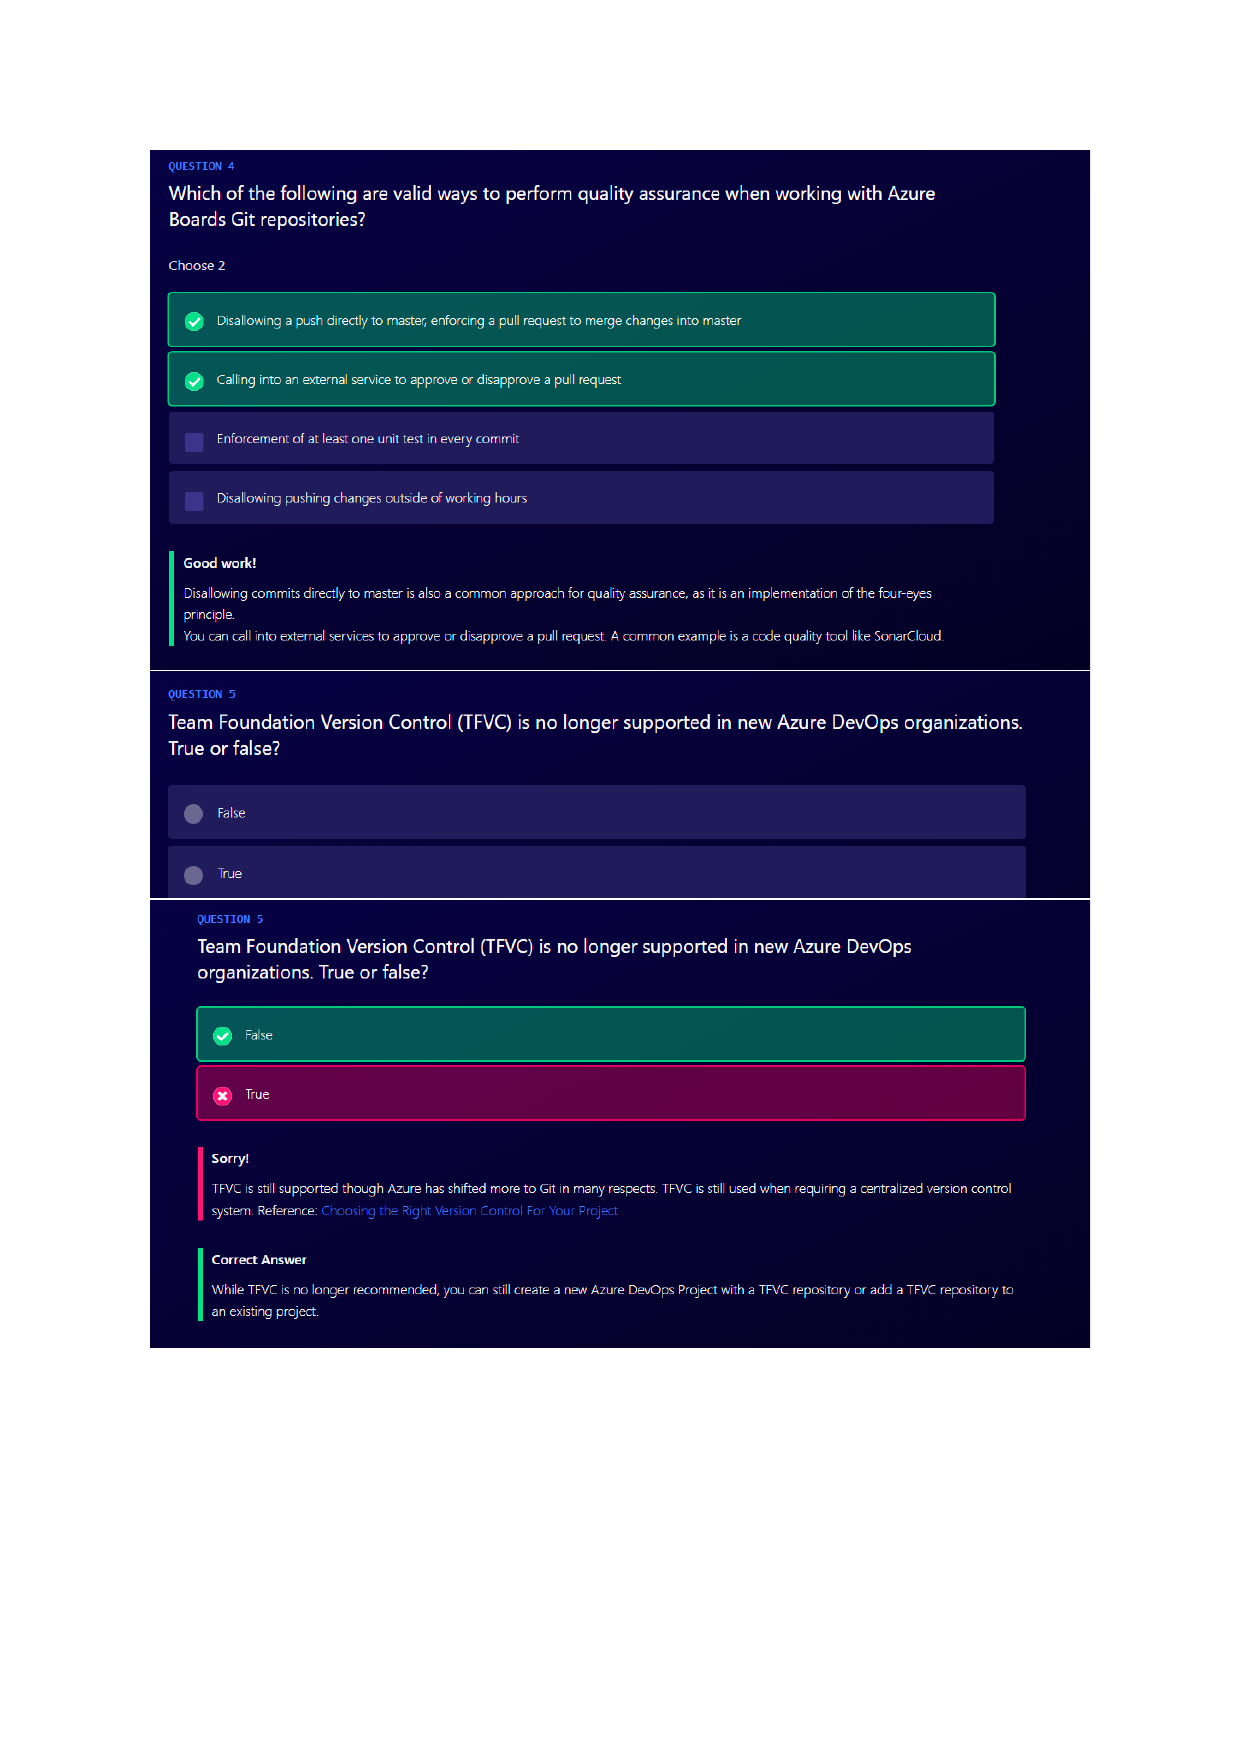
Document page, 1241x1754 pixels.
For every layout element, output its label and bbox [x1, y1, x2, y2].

picture [150, 900, 1091, 1348]
picture [150, 671, 1091, 898]
picture [150, 150, 1091, 670]
